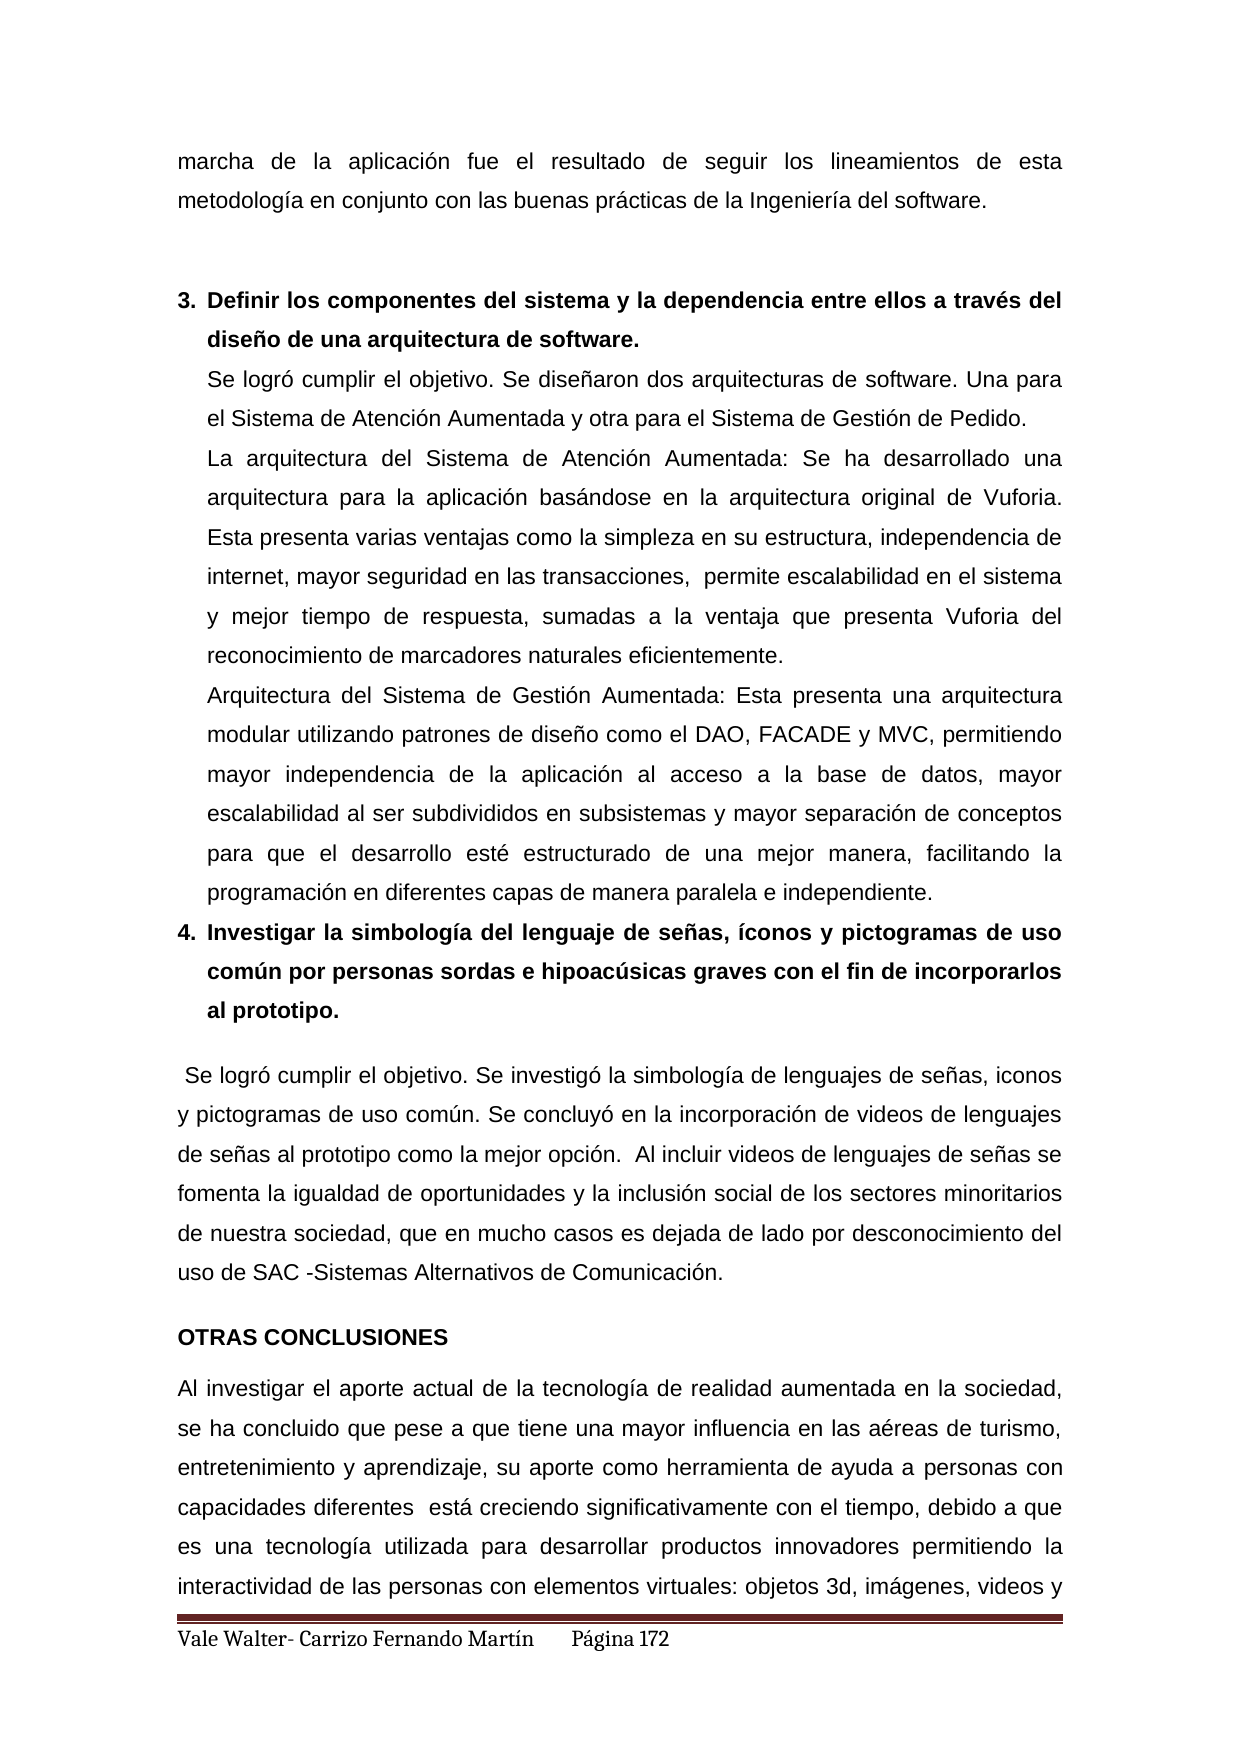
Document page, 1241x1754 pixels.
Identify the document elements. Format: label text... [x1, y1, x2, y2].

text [177, 148, 1063, 213]
list Arquitectura del Sistema de Gestión Aumentada: Esta presenta una arquitectura modular utilizando patrones de diseño como el DAO, FACADE y MVC, permitiendo mayor independencia de la aplicación al acceso a la base de datos, mayor escalabilidad al ser subdivididos en subsistemas y mayor separación de conceptos para que el desarrollo esté estructurado de una mejor manera, facilitando la programación en diferentes capas de manera paralela e independiente. [207, 682, 1063, 905]
list La arquitectura del Sistema de Atención Aumentada: Se ha desarrollado una arquitectura para la aplicación basándose en la arquitectura original de Vuforia. Esta presenta varias ventajas como la simpleza en su estructura, independencia de internet, mayor seguridad en las transacciones, permite escalabilidad en el sistema y mejor tiempo de respuesta, sumadas a la ventaja que presenta Vuforia del reconocimiento de marcadores naturales eficientemente. [207, 445, 1063, 668]
text Se logró cumplir el objetivo. Se investigó la simbología de lenguajes de señas, iconos y pictogramas de uso común. Se concluyó en la incorporación de videos de lenguajes de señas al prototipo como la mejor opción. Al incluir videos de lenguajes de señas se fomenta la igualdad de oportunidades y la inclusión social de los sectores minoritarios de nuestra sociedad, que en mucho casos es dejada de lado por desconocimiento del uso de SAC -Sistemas Alternativos de Comunicación. [177, 1062, 1063, 1286]
list Definir los componentes del sistema y la dependencia entre ellos a través del diseño de una arquitectura de software. [177, 287, 1063, 353]
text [177, 1375, 1063, 1599]
text OTRAS CONCLUSIONES [177, 1324, 1063, 1350]
list Investigar la simbología del lenguaje de señas, íconos y pictogramas de uso común por personas sordas e hipoacúsicas graves con el fin de incorporarlos al prototipo. [177, 918, 1063, 1024]
list Se logró cumplir el objetivo. Se diseñaron dos arquitecturas de software. Una para el Sistema de Atención Aumentada y otra para el Sistema de Gestión de Pedido. [207, 366, 1063, 432]
